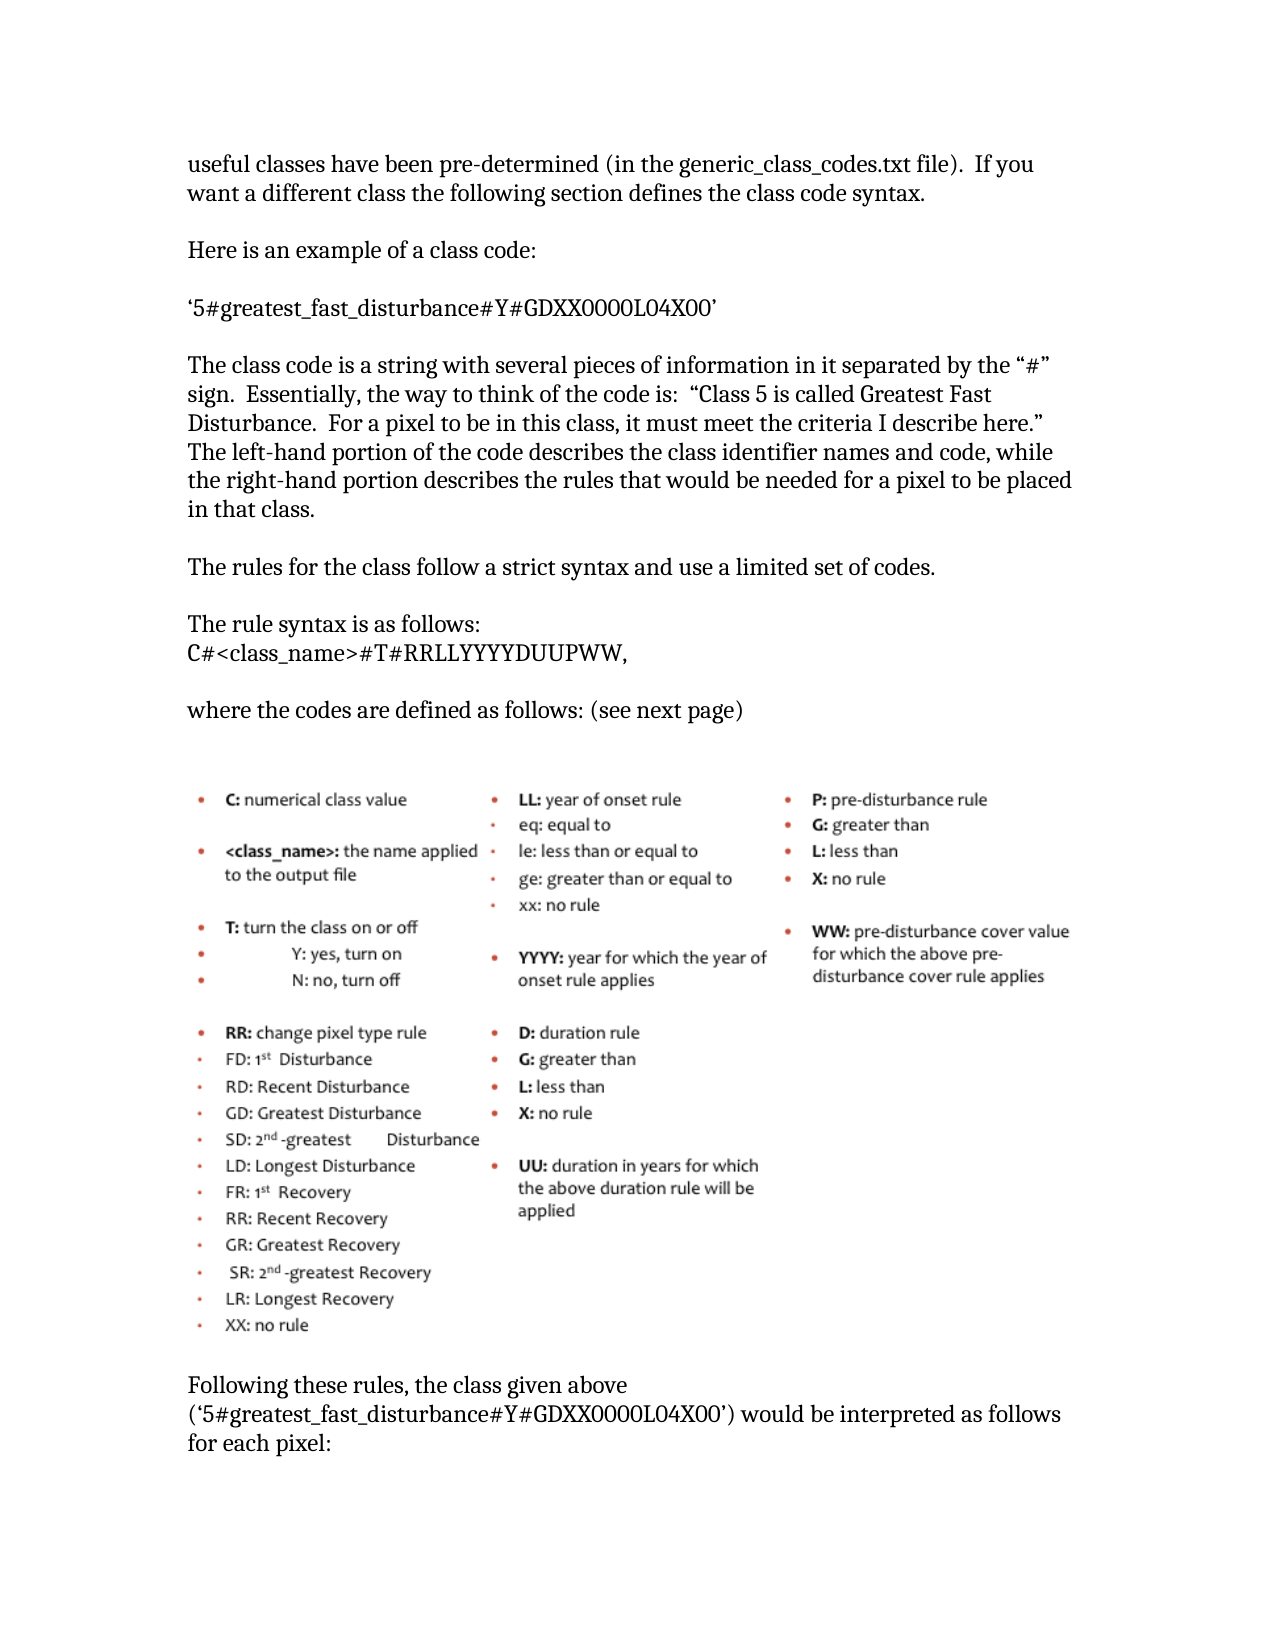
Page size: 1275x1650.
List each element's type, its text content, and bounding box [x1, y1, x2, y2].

text The class code is a string with several pieces of information in it separated by the “#” sign. Essentially, the way to think of the code is: “Class 5 is called Greatest Fast Disturbance. For a pixel to be in this class, it must meet the criteria I describe here.” The left-hand portion of the code describes the class identifier names and code, while the right-hand portion describes the rules that would be needed for a pixel to be placed in that class. [187, 351, 1087, 524]
text C#<class_name>#T#RRLLYYYYDUUPWW, [187, 639, 1087, 667]
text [187, 150, 1087, 207]
text ‘5#greatest_fast_disturbance#Y#GDXX0000L04X00’ [187, 294, 1087, 322]
text Following these rules, the class given above (‘5#greatest_fast_disturbance#Y#GDXX0000L04X00’) would be interpreted as follows for each pixel: [187, 1371, 1087, 1458]
text The rule syntax is as follows: [187, 610, 1087, 639]
text Here is an example of a class code: [187, 236, 1087, 265]
picture [187, 782, 1088, 1343]
text where the codes are defined as follows: (see next page) [187, 696, 1087, 725]
text The rules for the class follow a strict syntax and use a limited set of codes. [187, 552, 1087, 581]
